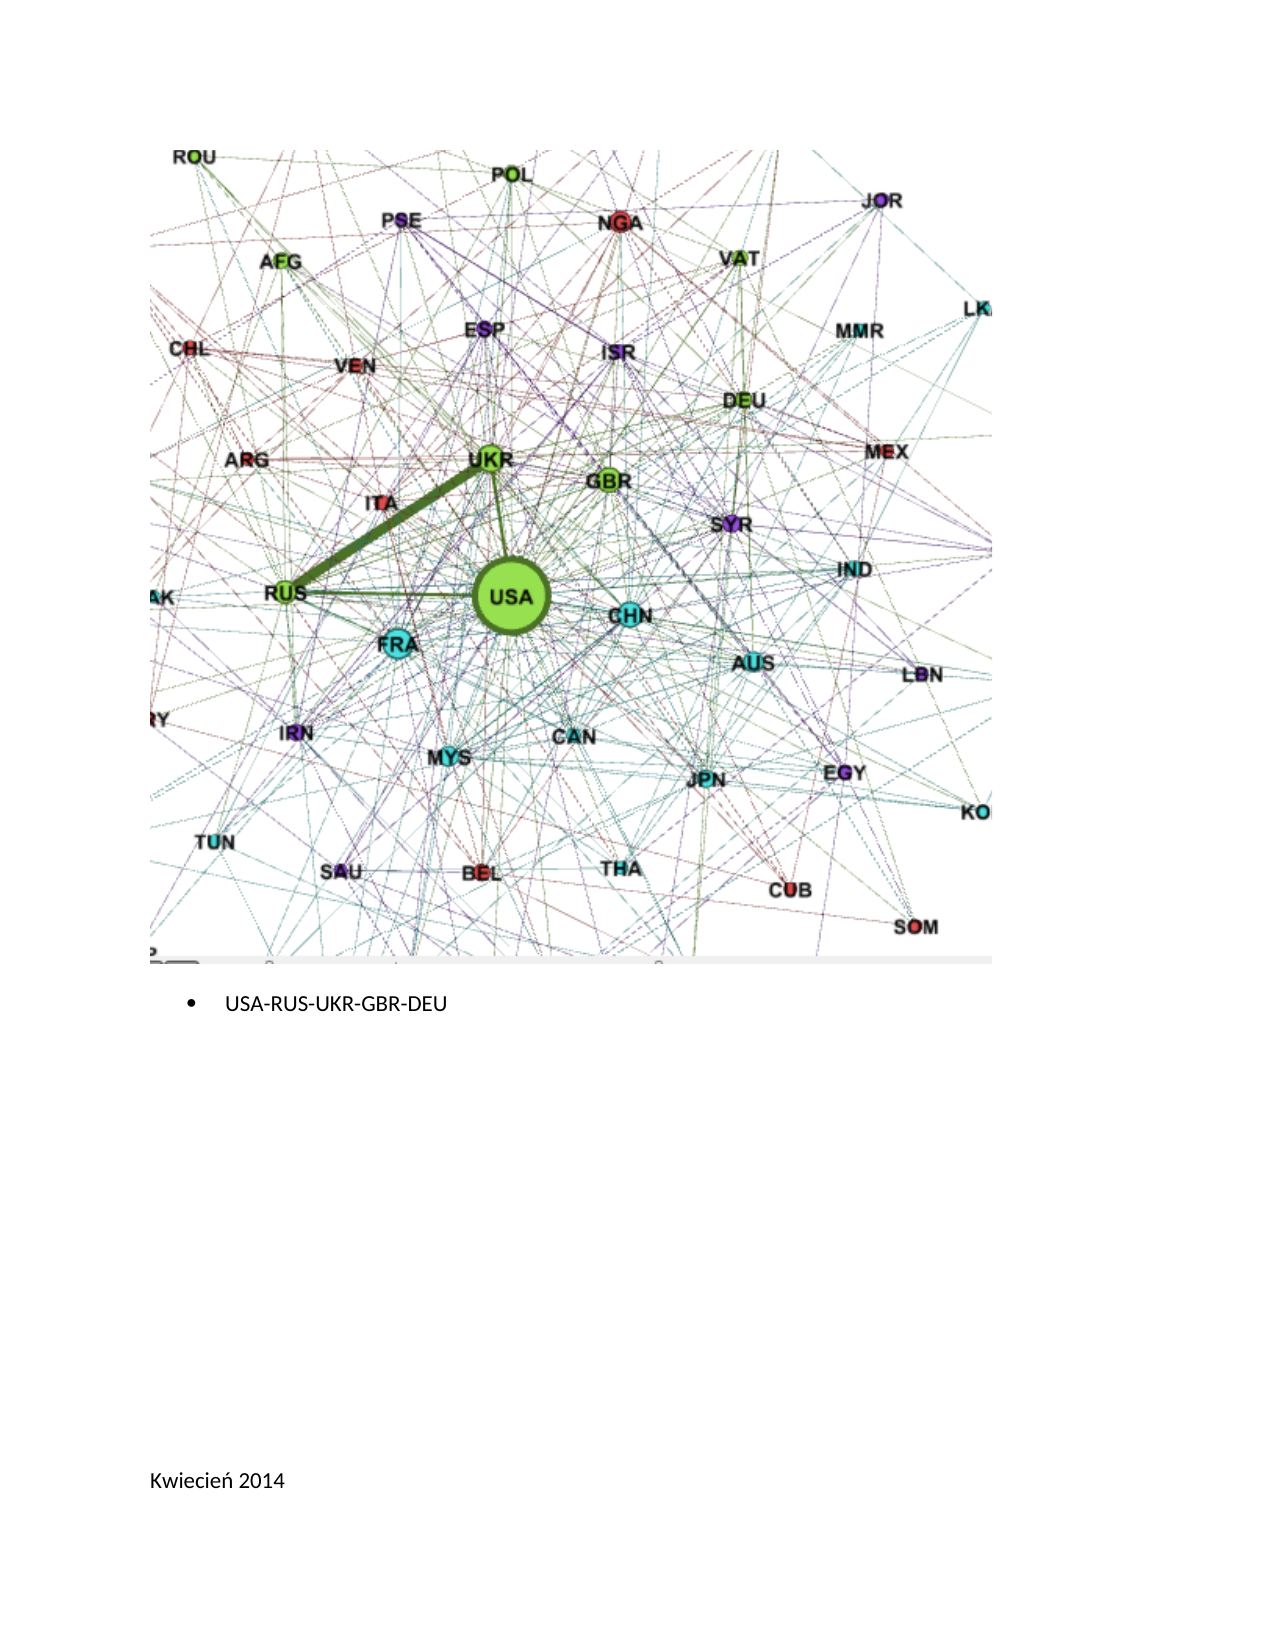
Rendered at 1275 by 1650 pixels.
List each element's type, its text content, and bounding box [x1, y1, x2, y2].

list USA-RUS-UKR-GBR-DEU [187, 989, 1125, 1017]
picture [150, 150, 993, 964]
text Kwiecień 2014 [150, 1466, 1125, 1494]
